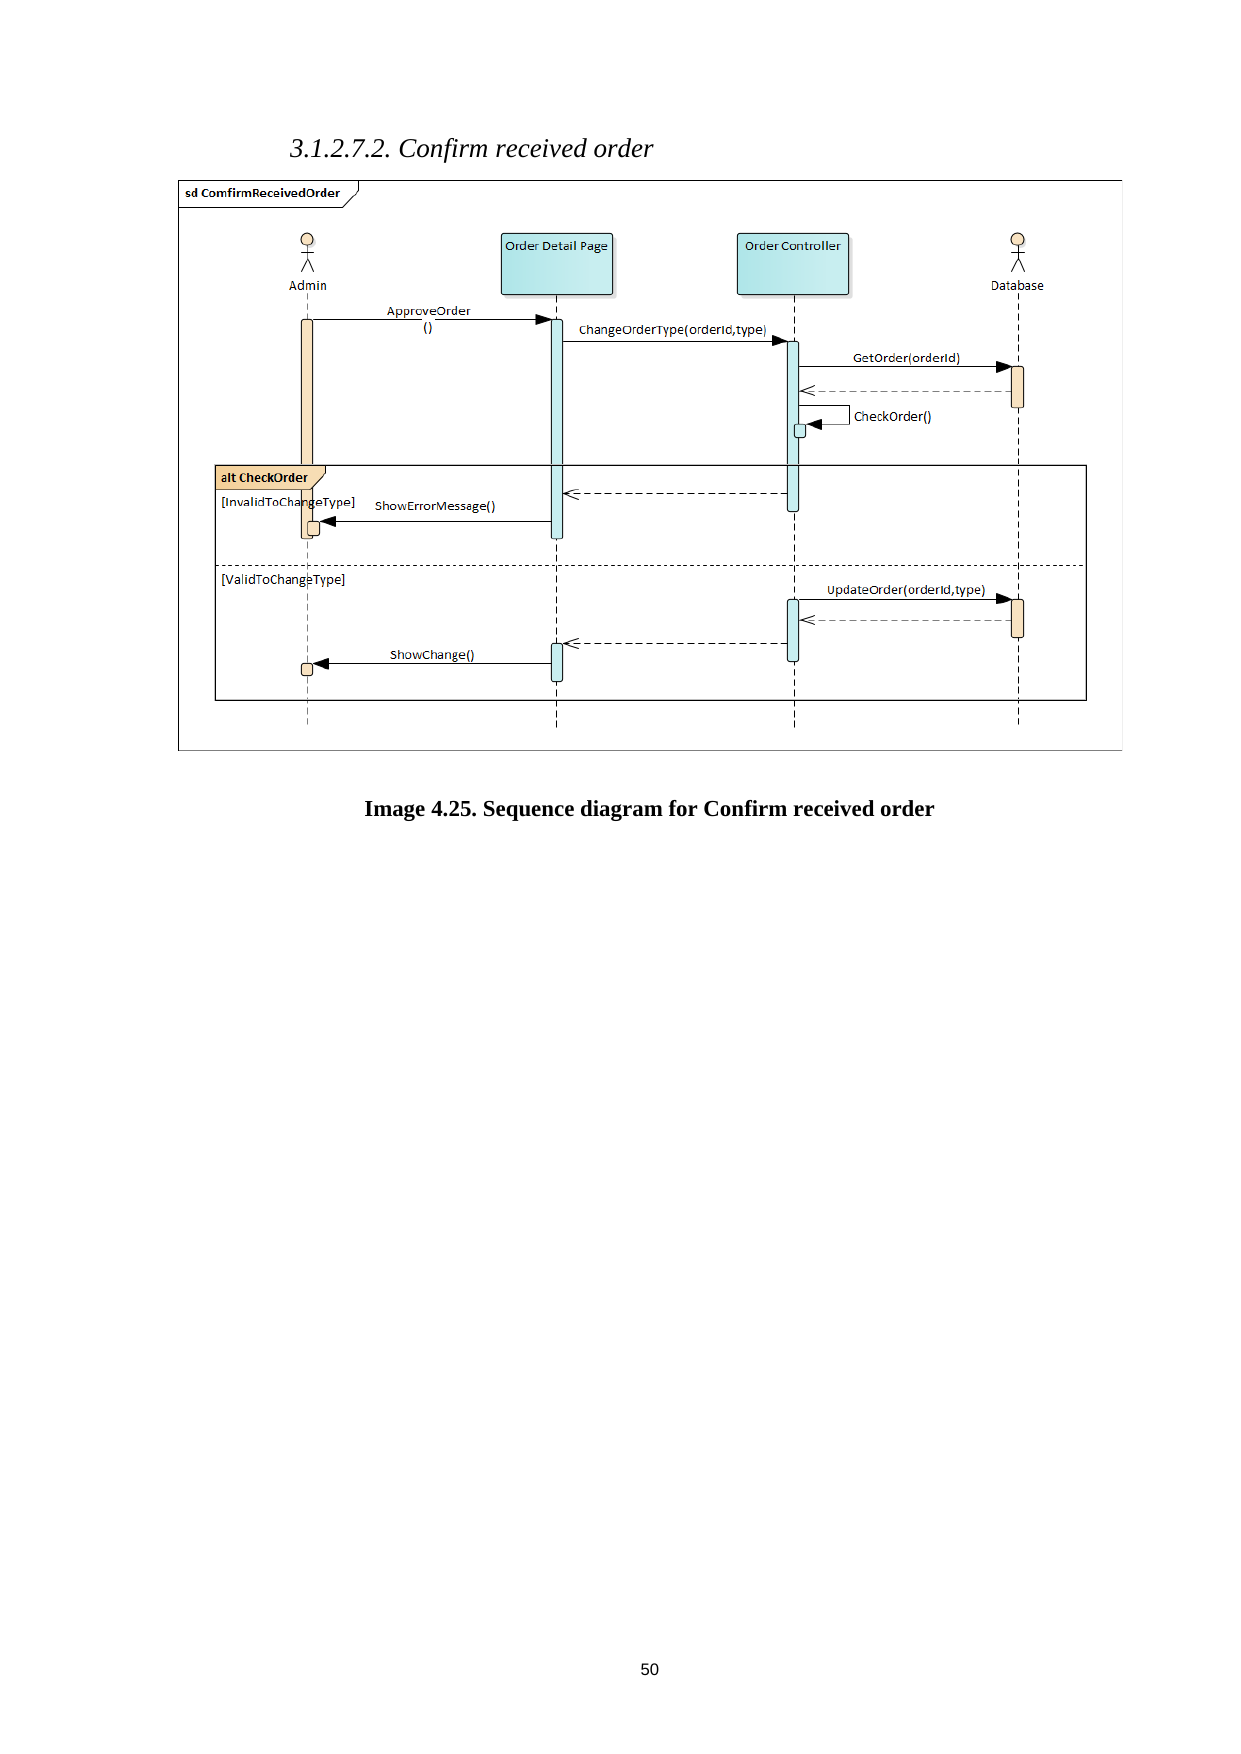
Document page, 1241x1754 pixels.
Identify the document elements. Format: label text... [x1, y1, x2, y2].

subtitle Confirm received order [290, 132, 1122, 164]
picture [177, 179, 1123, 751]
